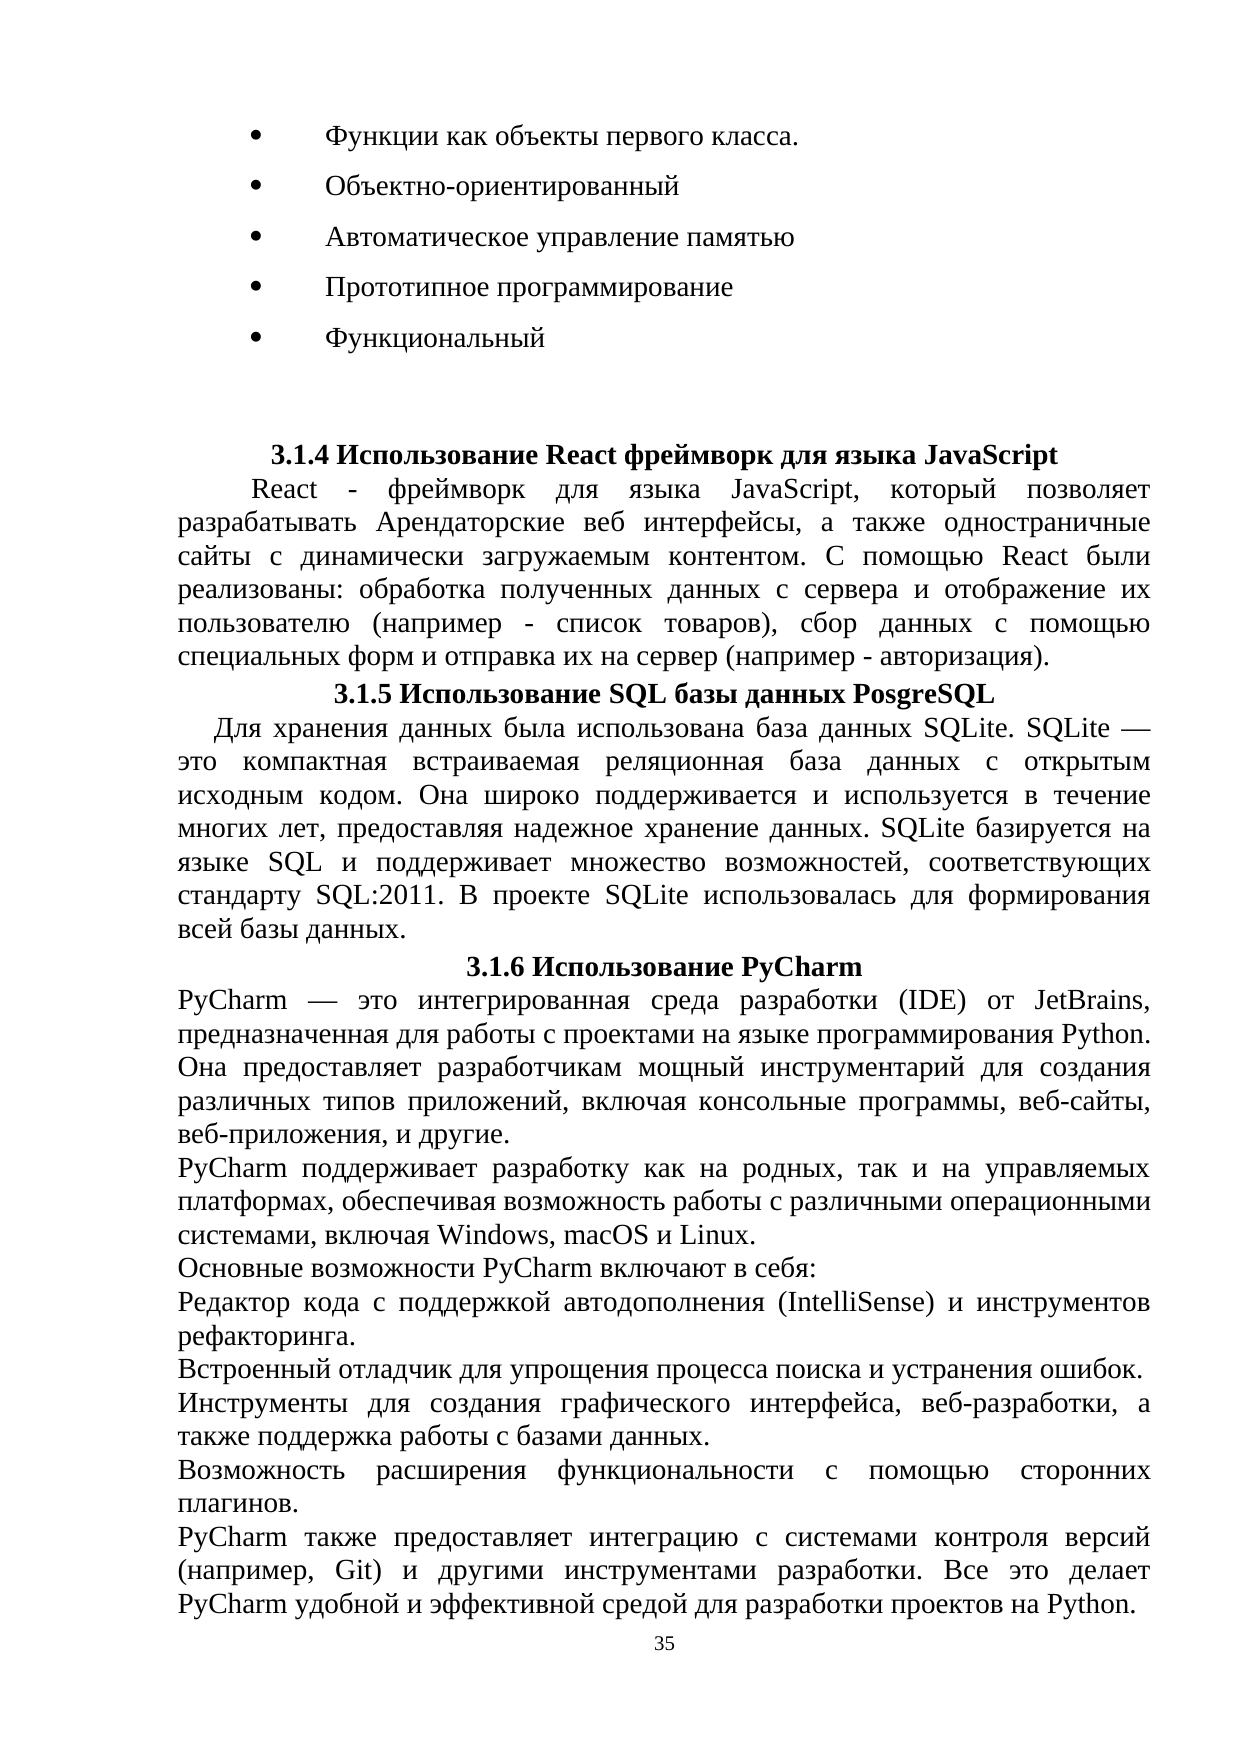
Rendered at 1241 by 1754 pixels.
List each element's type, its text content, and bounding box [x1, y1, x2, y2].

text React - фреймворк для языка JavaScript, который позволяет разрабатывать Арендаторские веб интерфейсы, а также одностраничные сайты с динамически загружаемым контентом. С помощью React были реализованы: обработка полученных данных с сервера и отображение их пользователю (например - список товаров), сбор данных с помощью специальных форм и отправка их на сервер (например - авторизация). [177, 471, 1152, 672]
subtitle 3.1.4 Использование React фреймворк для языка JavaScript [177, 437, 1152, 471]
text PyCharm поддерживает разработку как на родных, так и на управляемых платформах, обеспечивая возможность работы с различными операционными системами, включая Windows, macOS и Linux. [177, 1150, 1152, 1251]
list Объектно-ориентированный [177, 168, 1152, 202]
text Для хранения данных была использована база данных SQLite. SQLite — это компактная встраиваемая реляционная база данных с открытым исходным кодом. Она широко поддерживается и используется в течение многих лет, предоставляя надежное хранение данных. SQLite базируется на языке SQL и поддерживает множество возможностей, соответствующих стандарту SQL:2011. В проекте SQLite использовалась для формирования всей базы данных. [177, 710, 1152, 944]
subtitle 3.1.5 Использование SQL базы данных PosgreSQL [177, 676, 1152, 710]
text Возможность расширения функциональности с помощью сторонних плагинов. [177, 1452, 1152, 1519]
subtitle 3.1.6 Использование PyCharm [177, 949, 1152, 982]
text Встроенный отладчик для упрощения процесса поиска и устранения ошибок. [177, 1351, 1152, 1385]
text Основные возможности PyCharm включают в себя: [177, 1251, 1152, 1284]
text Редактор кода с поддержкой автодополнения (IntelliSense) и инструментов рефакторинга. [177, 1284, 1152, 1351]
text Инструменты для создания графического интерфейса, веб-разработки, а также поддержка работы с базами данных. [177, 1385, 1152, 1452]
list Автоматическое управление памятью [177, 219, 1152, 253]
text PyCharm — это интегрированная среда разработки (IDE) от JetBrains, предназначенная для работы с проектами на языке программирования Python. Она предоставляет разработчикам мощный инструментарий для создания различных типов приложений, включая консольные программы, веб-сайты, веб-приложения, и другие. [177, 982, 1152, 1150]
list Функции как объекты первого класса. [177, 118, 1152, 152]
text PyCharm также предоставляет интеграцию с системами контроля версий (например, Git) и другими инструментами разработки. Все это делает PyCharm удобной и эффективной средой для разработки проектов на Python. [177, 1519, 1152, 1619]
list Функциональный [177, 320, 1152, 353]
list Прототипное программирование [177, 269, 1152, 303]
